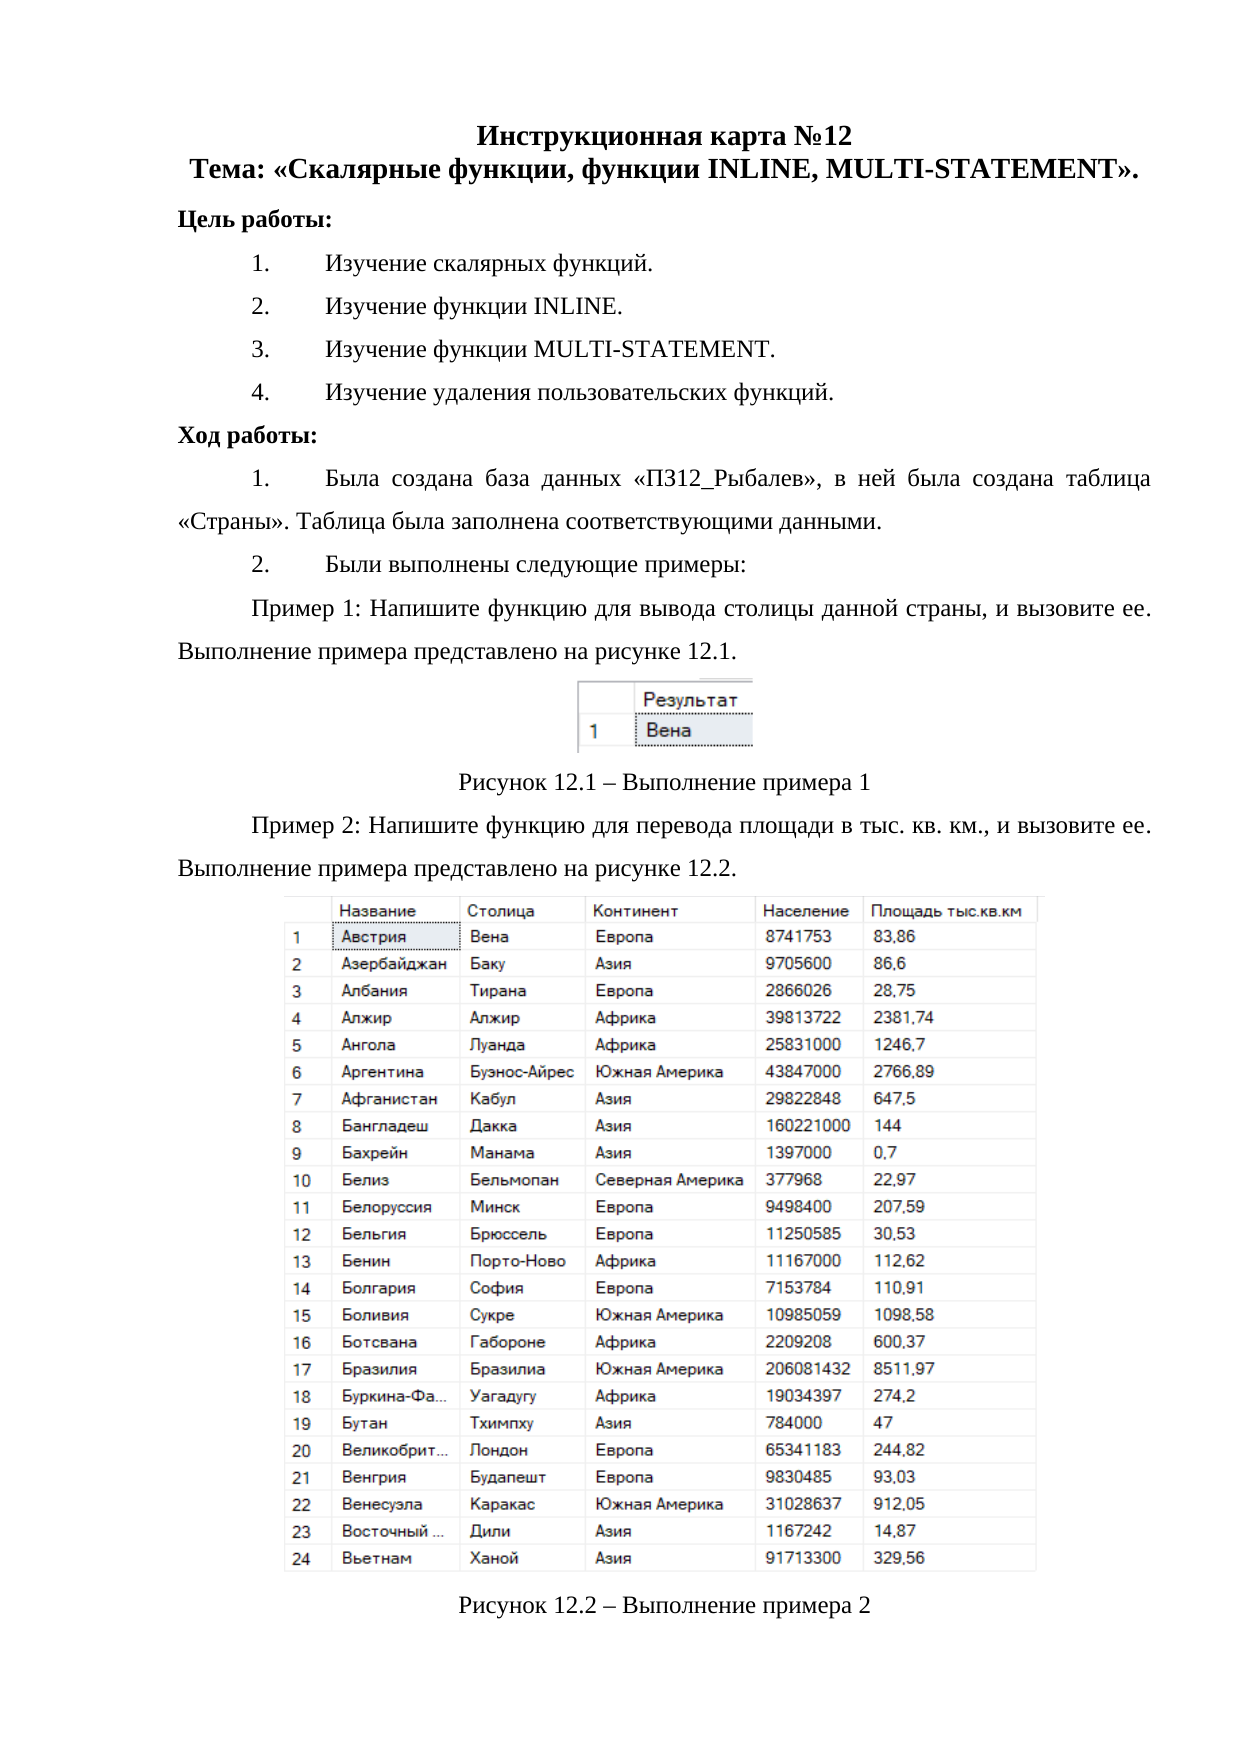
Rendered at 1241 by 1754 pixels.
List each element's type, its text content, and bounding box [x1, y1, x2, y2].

text Ход работы: [177, 420, 1152, 449]
list Пример 2: Напишите функцию для перевода площади в тыс. кв. км., и вызовите ее. Выполнение примера представлено на рисунке 12.2. [177, 810, 1152, 882]
text Инструкционная карта №12 [177, 118, 1152, 152]
list Были выполнены следующие примеры: [177, 549, 1152, 578]
list Изучение функции MULTI-STATEMENT. [177, 334, 1152, 363]
list Изучение удаления пользовательских функций. [177, 377, 1152, 406]
picture [284, 896, 1045, 1576]
list Рисунок 12.2 – Выполнение примера 2 [177, 1590, 1152, 1619]
list Изучение скалярных функций. [177, 248, 1152, 276]
picture [576, 678, 753, 753]
list Пример 1: Напишите функцию для вывода столицы данной страны, и вызовите ее. Выполнение примера представлено на рисунке 12.1. [177, 593, 1152, 664]
text Цель работы: [177, 204, 1149, 233]
text Тема: «Скалярные функции, функции INLINE, MULTI-STATEMENT». [177, 152, 1152, 185]
list Рисунок 12.1 – Выполнение примера 1 [177, 767, 1152, 795]
list Была создана база данных «ПЗ12_Рыбалев», в ней была создана таблица «Страны». Таблица была заполнена соответствующими данными. [177, 463, 1152, 535]
list Изучение функции INLINE. [177, 291, 1152, 319]
